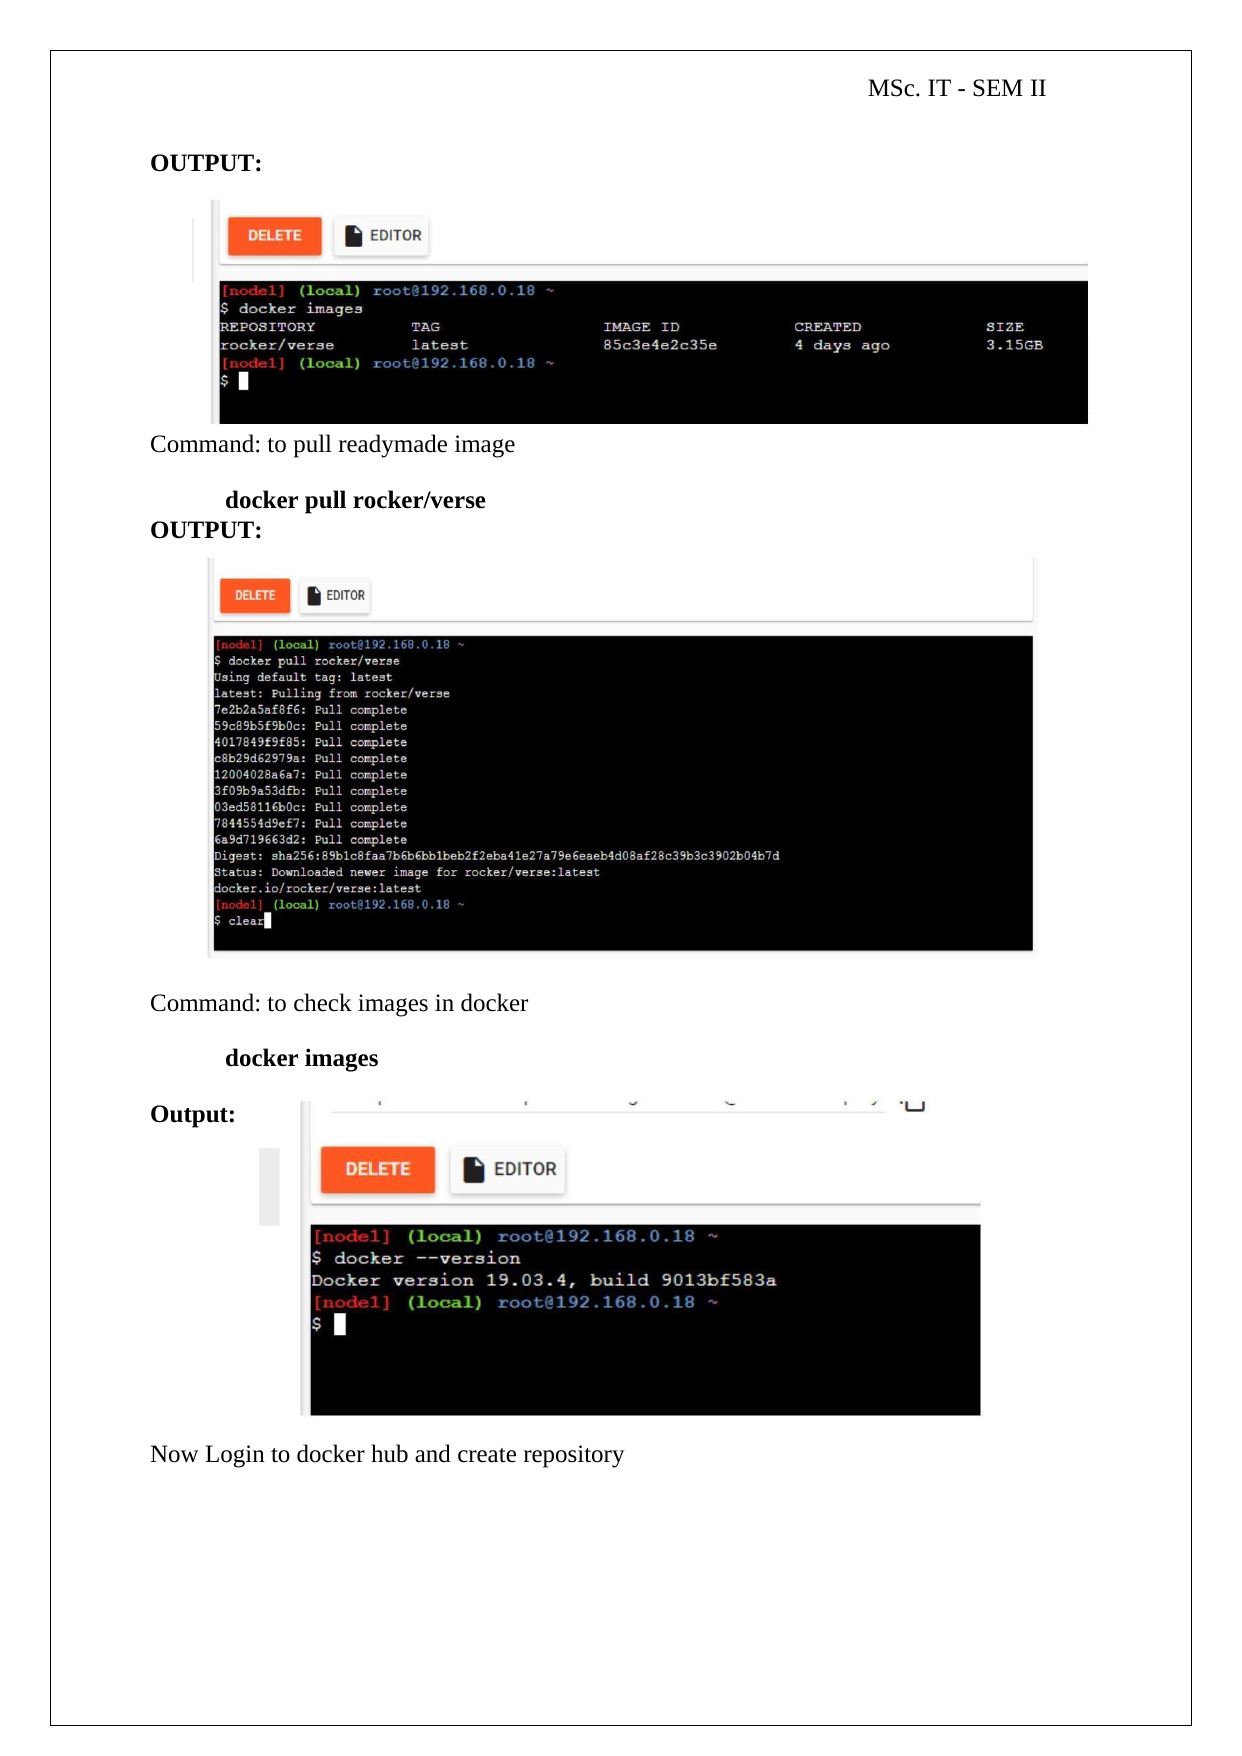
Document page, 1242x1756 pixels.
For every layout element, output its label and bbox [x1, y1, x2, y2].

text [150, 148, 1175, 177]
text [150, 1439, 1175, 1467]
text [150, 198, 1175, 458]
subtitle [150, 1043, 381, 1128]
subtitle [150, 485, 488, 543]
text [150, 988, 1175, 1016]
picture [257, 1099, 983, 1418]
picture [206, 556, 1041, 959]
picture [190, 198, 1090, 426]
